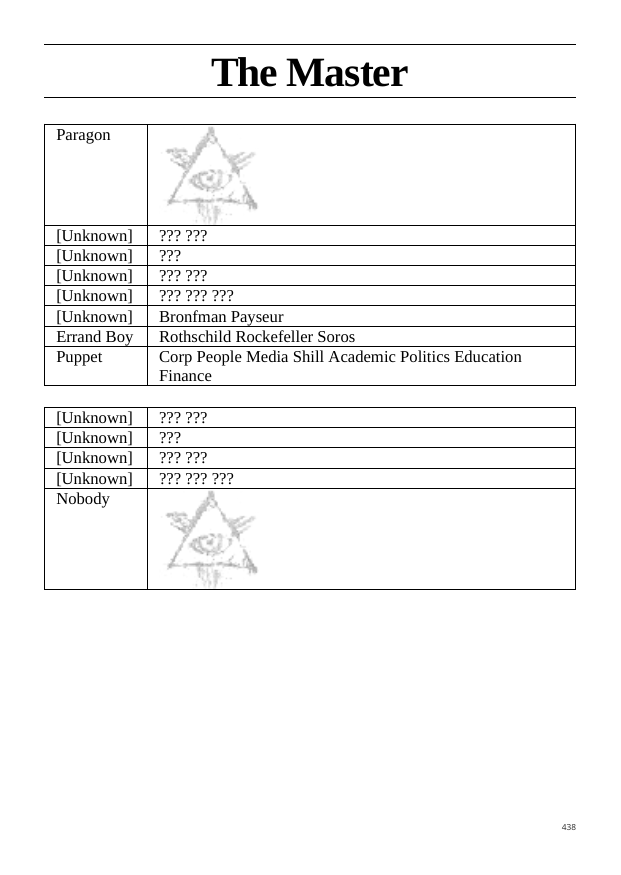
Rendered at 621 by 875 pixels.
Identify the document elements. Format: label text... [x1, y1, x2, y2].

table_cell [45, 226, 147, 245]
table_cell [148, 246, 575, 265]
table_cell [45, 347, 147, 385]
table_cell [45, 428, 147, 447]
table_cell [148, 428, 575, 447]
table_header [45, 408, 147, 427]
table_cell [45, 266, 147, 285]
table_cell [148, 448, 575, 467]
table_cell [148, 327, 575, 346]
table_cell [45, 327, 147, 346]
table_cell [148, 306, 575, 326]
picture [158, 124, 259, 225]
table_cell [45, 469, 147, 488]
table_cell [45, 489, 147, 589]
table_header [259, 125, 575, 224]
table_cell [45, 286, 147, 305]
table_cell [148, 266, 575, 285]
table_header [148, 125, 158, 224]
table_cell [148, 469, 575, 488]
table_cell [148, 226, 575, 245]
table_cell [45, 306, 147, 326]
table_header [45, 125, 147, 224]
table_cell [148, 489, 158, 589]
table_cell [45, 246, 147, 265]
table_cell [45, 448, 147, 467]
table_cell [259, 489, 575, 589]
picture [158, 488, 259, 589]
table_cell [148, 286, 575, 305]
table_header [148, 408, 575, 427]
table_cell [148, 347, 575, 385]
subtitle The Master [44, 45, 576, 97]
